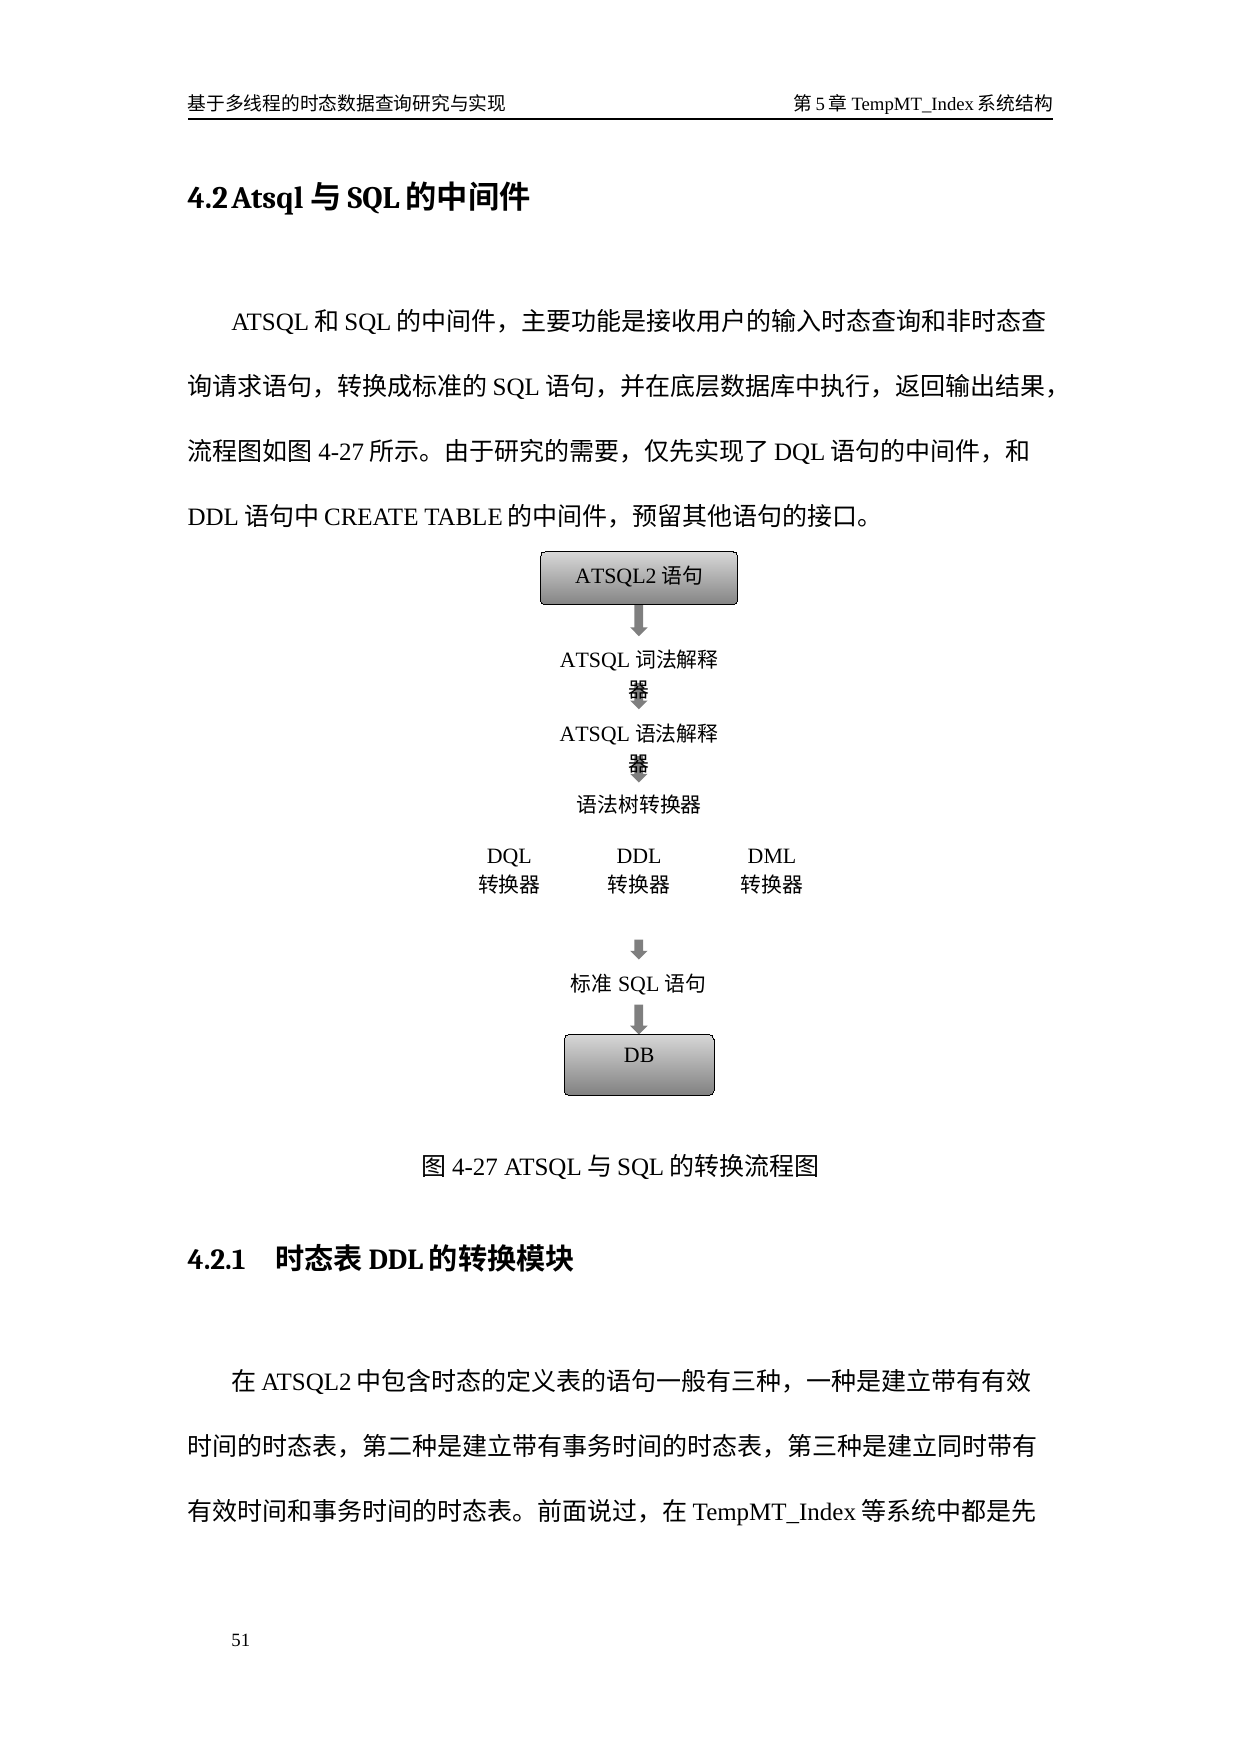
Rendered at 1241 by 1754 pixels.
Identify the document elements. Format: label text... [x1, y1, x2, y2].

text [187, 1347, 1053, 1542]
subtitle 时态表DDL的转换模块 [187, 1224, 1053, 1289]
subtitle Atsql与SQL的中间件 [187, 162, 1053, 227]
